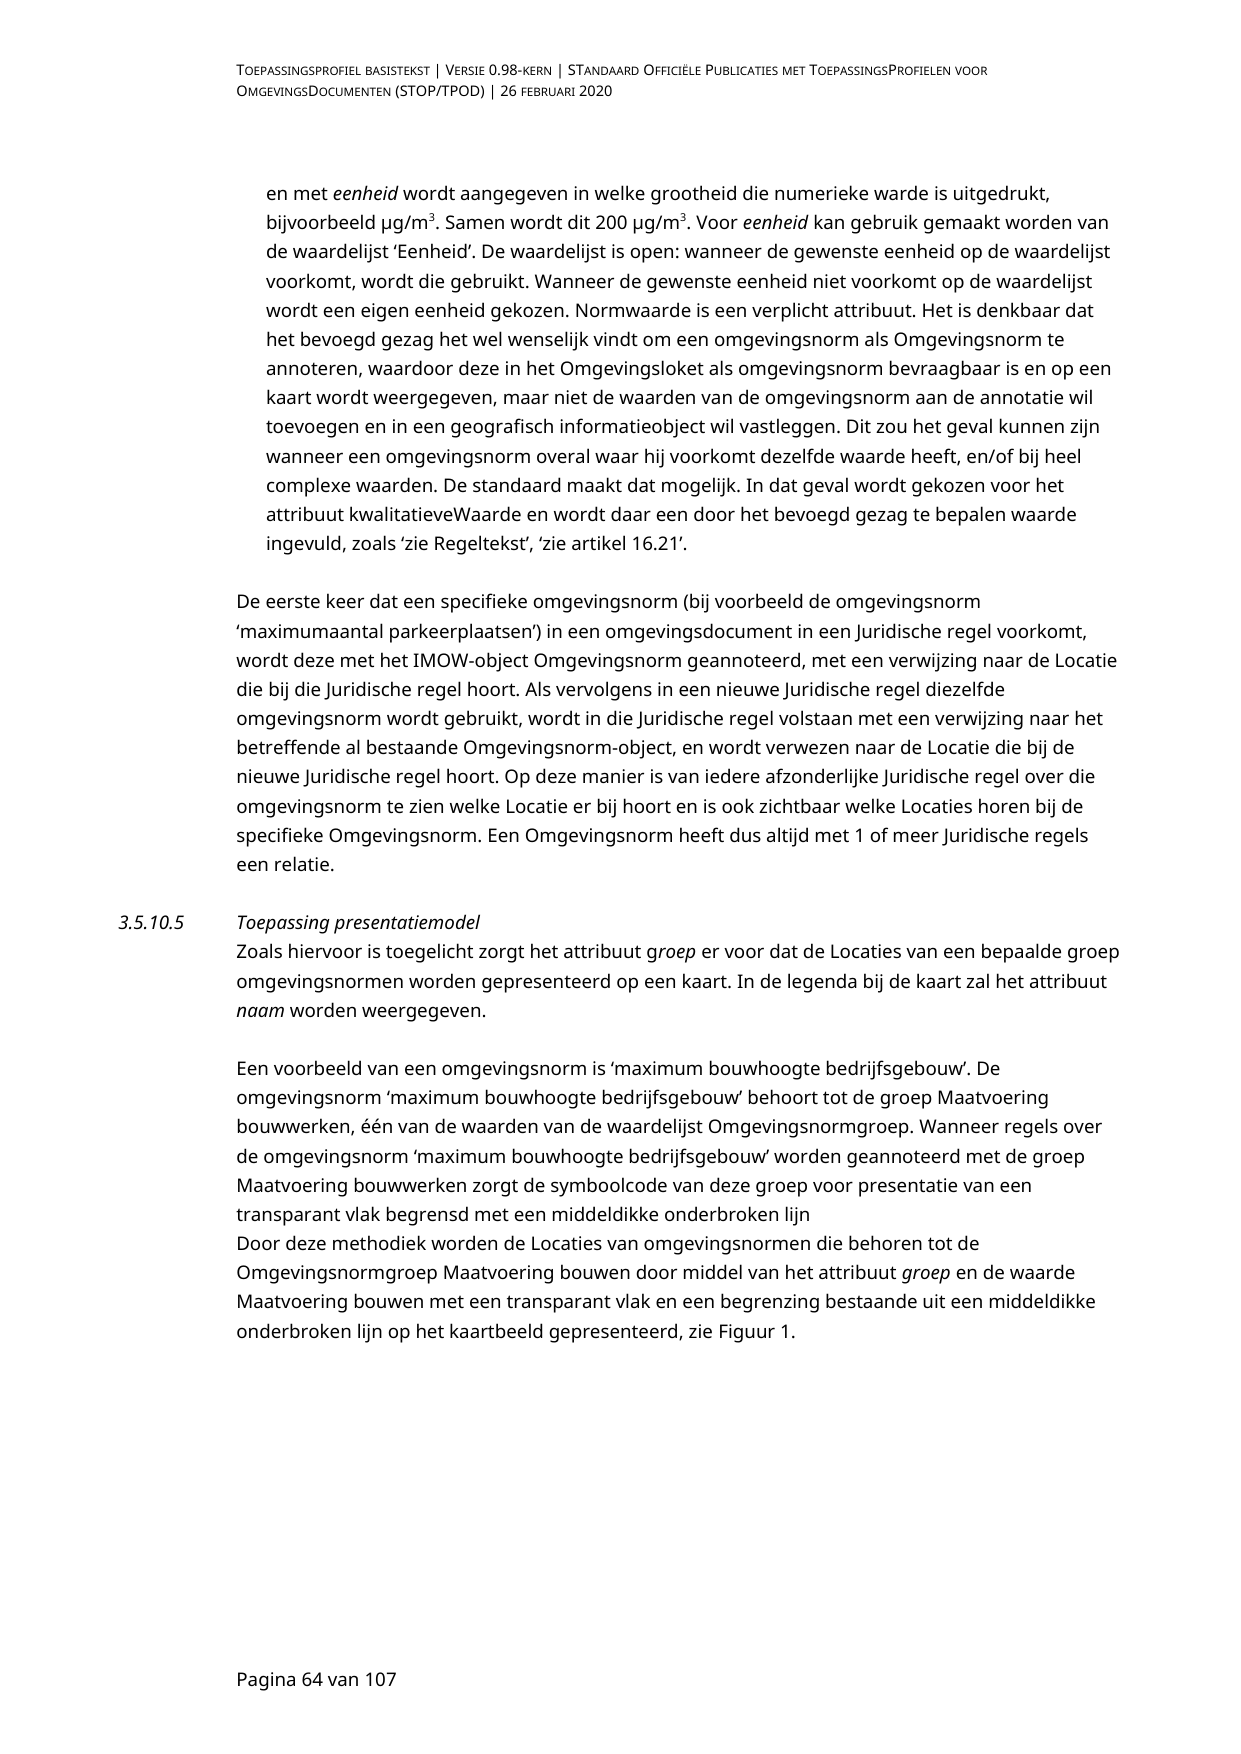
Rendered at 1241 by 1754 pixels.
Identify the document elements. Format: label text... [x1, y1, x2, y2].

text Een voorbeeld van een omgevingsnorm is ‘maximum bouwhoogte bedrijfsgebouw’. De omgevingsnorm ‘maximum bouwhoogte bedrijfsgebouw’ behoort tot de groep Maatvoering bouwwerken, één van de waarden van de waardelijst Omgevingsnormgroep. Wanneer regels over de omgevingsnorm ‘maximum bouwhoogte bedrijfsgebouw’ worden geannoteerd met de groep Maatvoering bouwwerken zorgt de symboolcode van deze groep voor presentatie van een transparant vlak begrensd met een middeldikke onderbroken lijn [236, 1052, 1122, 1227]
text De eerste keer dat een specifieke omgevingsnorm (bij voorbeeld de omgevingsnorm ‘maximumaantal parkeerplaatsen’) in een omgevingsdocument in een Juridische regel voorkomt, wordt deze met het IMOW-object Omgevingsnorm geannoteerd, met een verwijzing naar de Locatie die bij die Juridische regel hoort. Als vervolgens in een nieuwe Juridische regel diezelfde omgevingsnorm wordt gebruikt, wordt in die Juridische regel volstaan met een verwijzing naar het betreffende al bestaande Omgevingsnorm-object, en wordt verwezen naar de Locatie die bij de nieuwe Juridische regel hoort. Op deze manier is van iedere afzonderlijke Juridische regel over die omgevingsnorm te zien welke Locatie er bij hoort en is ook zichtbaar welke Locaties horen bij de specifieke Omgevingsnorm. Een Omgevingsnorm heeft dus altijd met 1 of meer Juridische regels een relatie. [236, 586, 1122, 877]
text Door deze methodiek worden de Locaties van omgevingsnormen die behoren tot de Omgevingsnormgroep Maatvoering bouwen door middel van het attribuut groep en de waarde Maatvoering bouwen met een transparant vlak en een begrenzing bestaande uit een middeldikke onderbroken lijn op het kaartbeeld gepresenteerd, zie Figuur 23. [236, 1227, 1122, 1344]
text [236, 177, 1122, 556]
subtitle Toepassing presentatiemodel [118, 906, 1122, 936]
text Zoals hiervoor is toegelicht zorgt het attribuut groep er voor dat de Locaties van een bepaalde groep omgevingsnormen worden gepresenteerd op een kaart. In de legenda bij de kaart zal het attribuut naam worden weergegeven. [236, 936, 1122, 1023]
